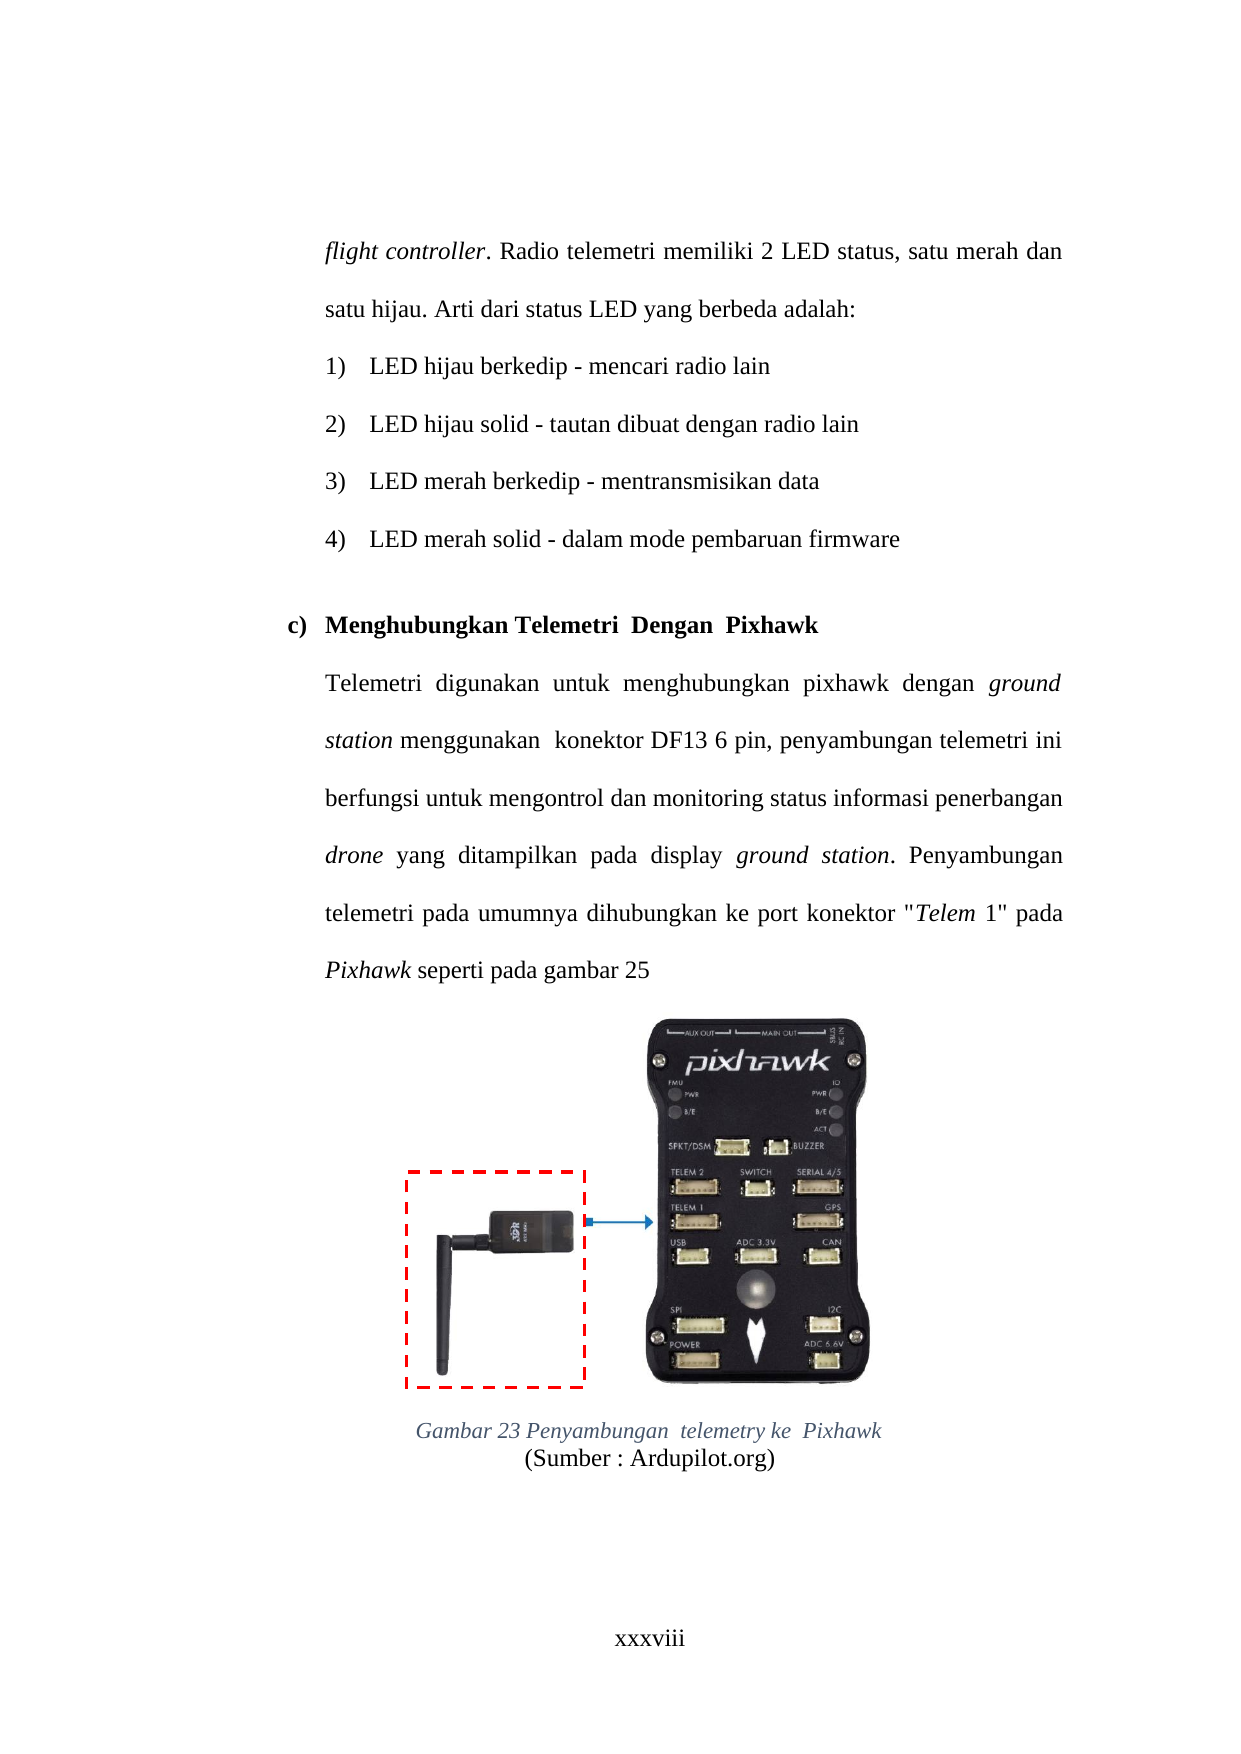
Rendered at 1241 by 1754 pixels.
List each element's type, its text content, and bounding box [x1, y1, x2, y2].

list LED merah solid - dalam mode pembaruan firmware [325, 524, 1063, 552]
list LED hijau berkedip - mencari radio lain [325, 351, 1063, 380]
text (Sumber : Ardupilot.org) [236, 1443, 1063, 1472]
list LED hijau solid - tautan dibuat dengan radio lain [325, 409, 1063, 437]
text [325, 236, 1063, 322]
picture [427, 1012, 873, 1388]
text Gambar 23 Penyambungan telemetry ke Pixhawk [236, 1417, 1063, 1443]
list Telemetri digunakan untuk menghubungkan pixhawk dengan ground station menggunakan konektor DF13 6 pin, penyambungan telemetri ini berfungsi untuk mengontrol dan monitoring status informasi penerbangan drone yang ditampilkan pada display ground station. Penyambungan telemetri pada umumnya dihubungkan ke port konektor "Telem 1" pada Pixhawk seperti pada gambar 25 [325, 668, 1063, 984]
list LED merah berkedip - mentransmisikan data [325, 466, 1063, 495]
list Menghubungkan Telemetri Dengan Pixhawk [287, 610, 1063, 639]
